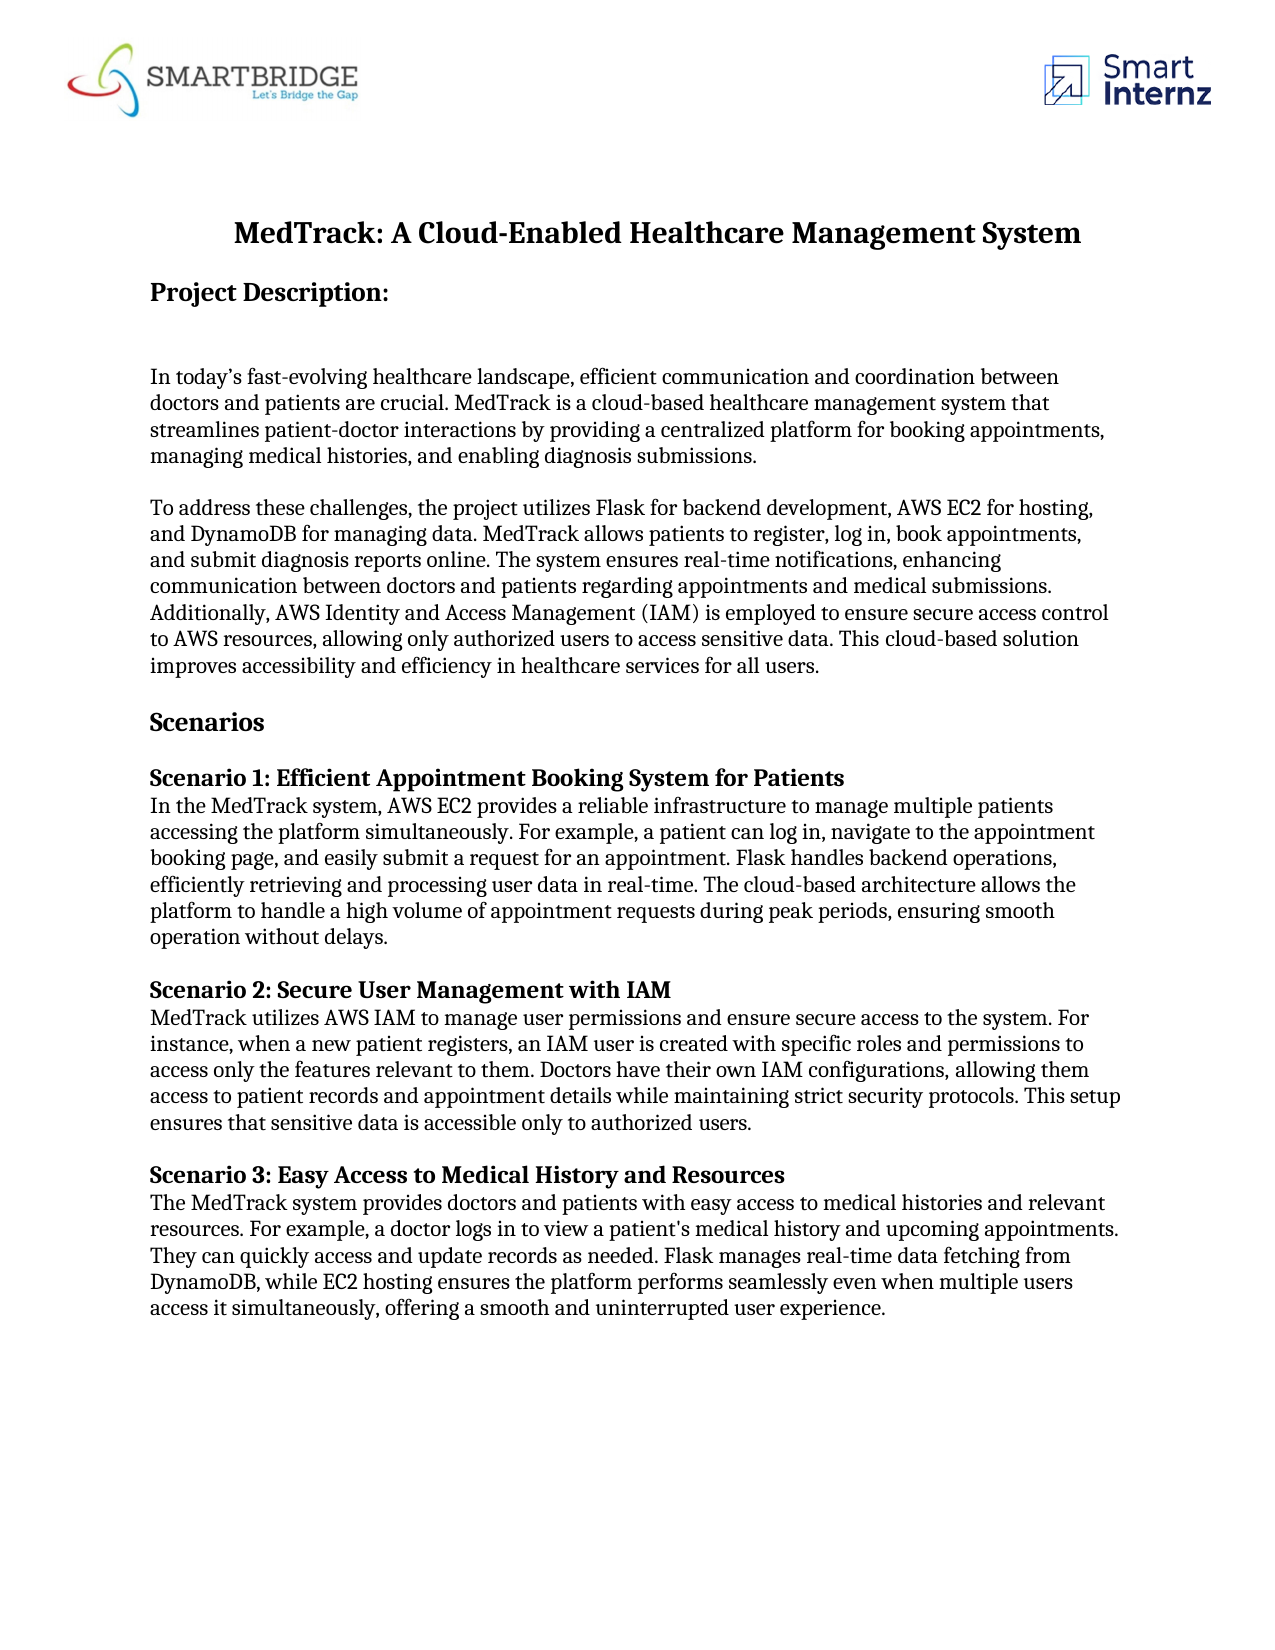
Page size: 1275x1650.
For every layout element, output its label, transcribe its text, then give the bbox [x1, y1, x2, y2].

title MedTrack: A Cloud-Enabled Healthcare Management System [233, 216, 1237, 252]
subtitle Scenario 1: Efficient Appointment Booking System for Patients [150, 764, 1237, 792]
picture [1039, 54, 1216, 105]
text In the MedTrack system, AWS EC2 provides a reliable infrastructure to manage multiple patients accessing the platform simultaneously. For example, a patient can log in, navigate to the appointment booking page, and easily submit a request for an appointment. Flask handles backend operations, efficiently retrieving and processing user data in real-time. The cloud-based architecture allows the platform to handle a high volume of appointment requests during peak periods, ensuring smooth operation without delays. [150, 792, 1122, 951]
subtitle Scenario 3: Easy Access to Medical History and Resources [150, 1161, 1237, 1190]
subtitle Scenario 2: Secure User Management with IAM [150, 976, 1237, 1004]
subtitle Project Description: [150, 277, 1237, 308]
subtitle Scenarios [150, 707, 1237, 739]
text In today’s fast-evolving healthcare landscape, efficient communication and coordination between doctors and patients are crucial. MedTrack is a cloud-based healthcare management system that streamlines patient-doctor interactions by providing a centralized platform for booking appointments, managing medical histories, and enabling diagnosis submissions. [150, 364, 1122, 469]
text The MedTrack system provides doctors and patients with easy access to medical histories and relevant resources. For example, a doctor logs in to view a patient's medical history and upcoming appointments. They can quickly access and update records as needed. Flask manages real-time data fetching from DynamoDB, while EC2 hosting ensures the platform performs seamlessly even when multiple users access it simultaneously, offering a smooth and uninterrupted user experience. [150, 1190, 1122, 1322]
picture [64, 37, 361, 121]
text To address these challenges, the project utilizes Flask for backend development, AWS EC2 for hosting, and DynamoDB for managing data. MedTrack allows patients to register, log in, book appointments, and submit diagnosis reports online. The system ensures real-time notifications, enhancing communication between doctors and patients regarding appointments and medical submissions. Additionally, AWS Identity and Access Management (IAM) is employed to ensure secure access control to AWS resources, allowing only authorized users to access sensitive data. This cloud-based solution improves accessibility and efficiency in healthcare services for all users. [150, 494, 1122, 679]
text MedTrack utilizes AWS IAM to manage user permissions and ensure secure access to the system. For instance, when a new patient registers, an IAM user is created with specific roles and permissions to access only the features relevant to them. Doctors have their own IAM configurations, allowing them access to patient records and appointment details while maintaining strict security protocols. This setup ensures that sensitive data is accessible only to authorized users. [150, 1004, 1122, 1136]
